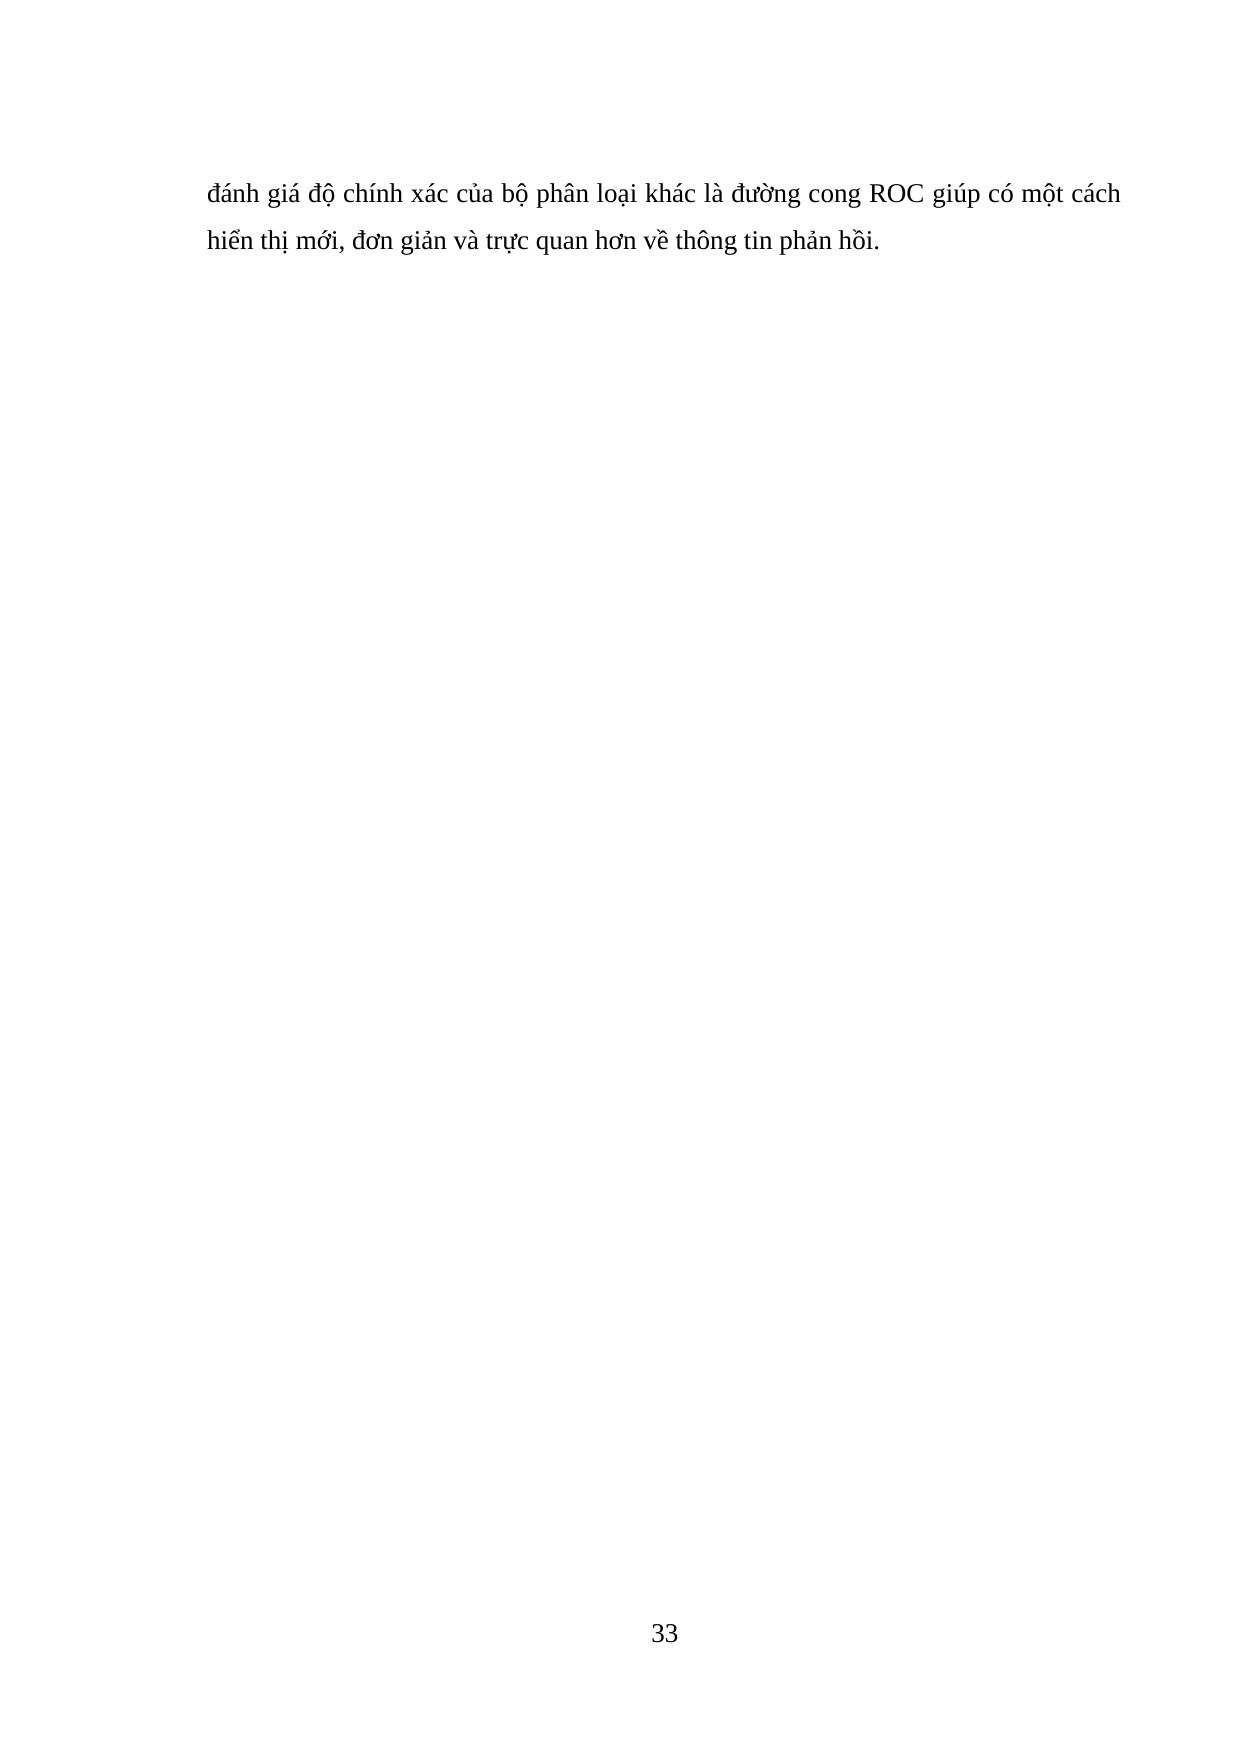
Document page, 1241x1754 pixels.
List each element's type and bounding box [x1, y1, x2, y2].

text [207, 177, 1122, 255]
